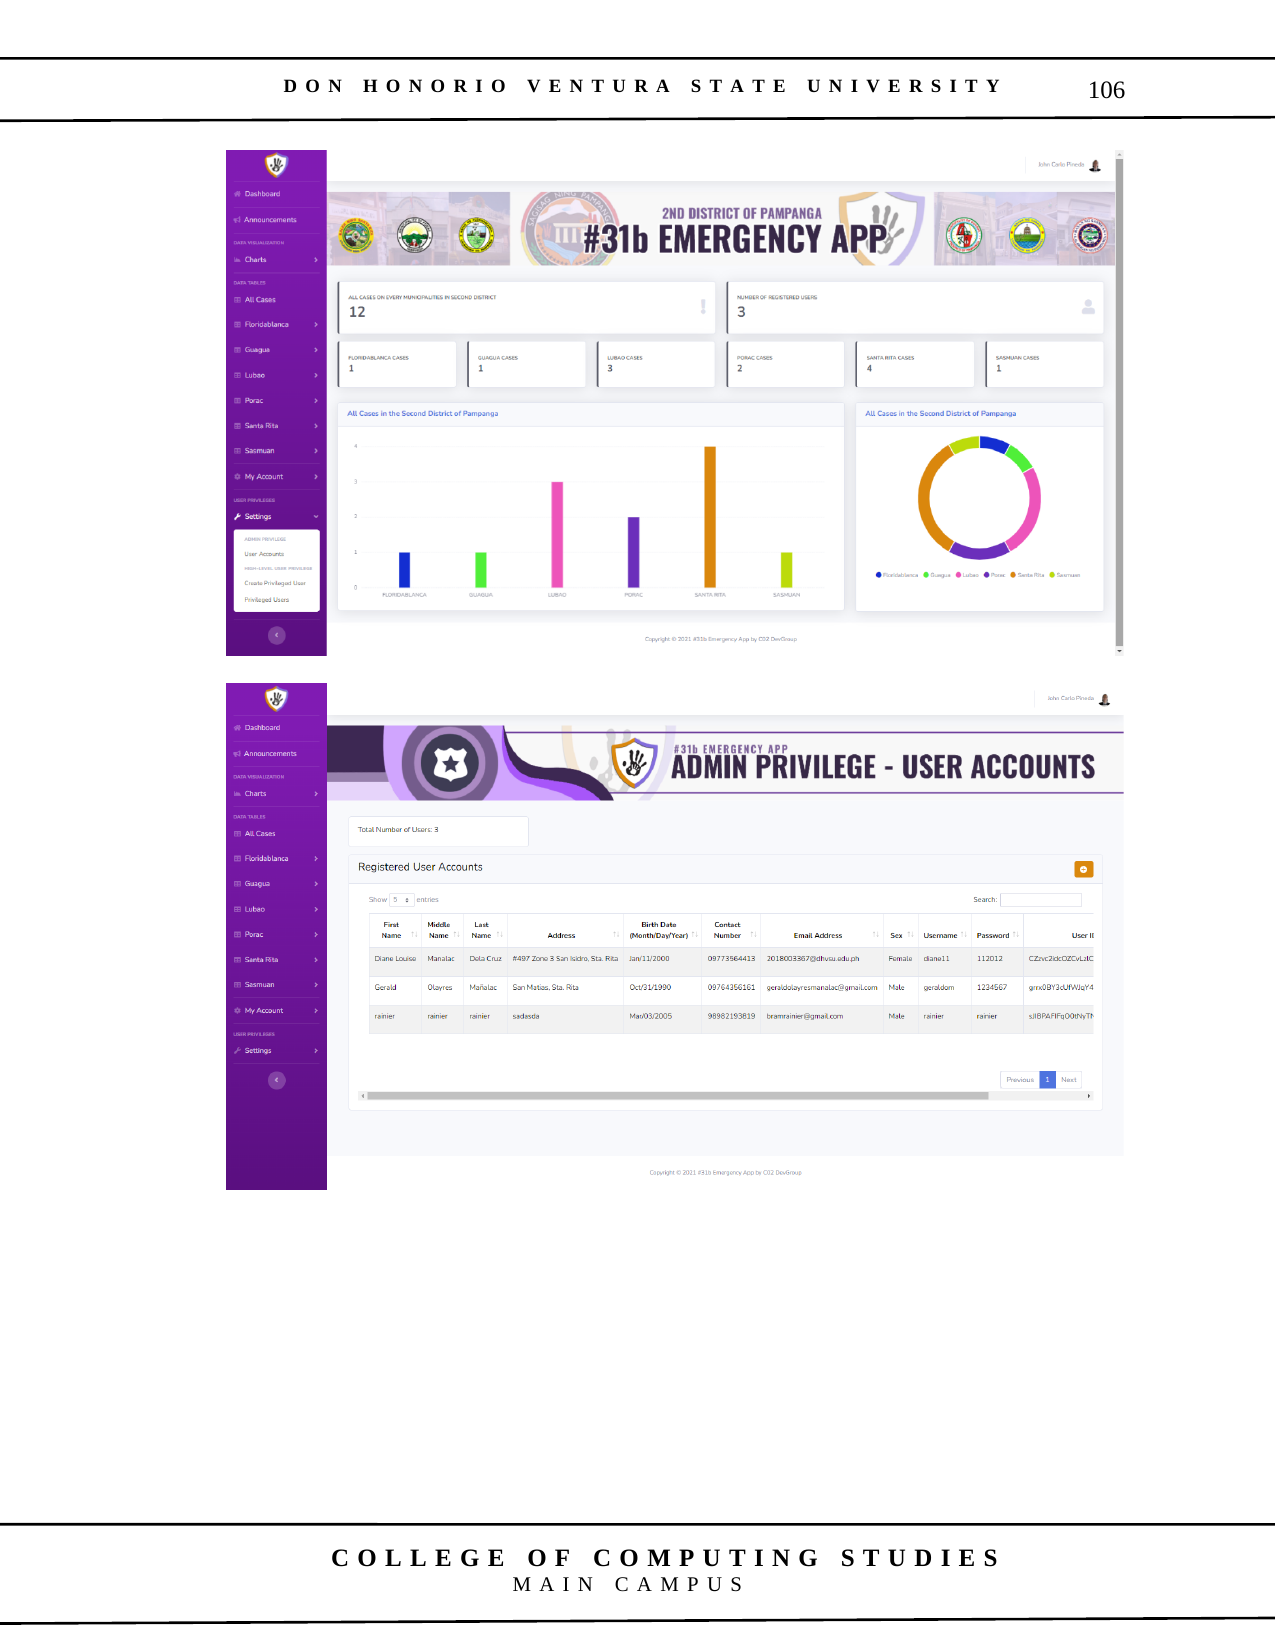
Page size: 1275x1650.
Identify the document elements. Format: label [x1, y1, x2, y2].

picture [226, 683, 1124, 1190]
picture [226, 150, 1124, 656]
